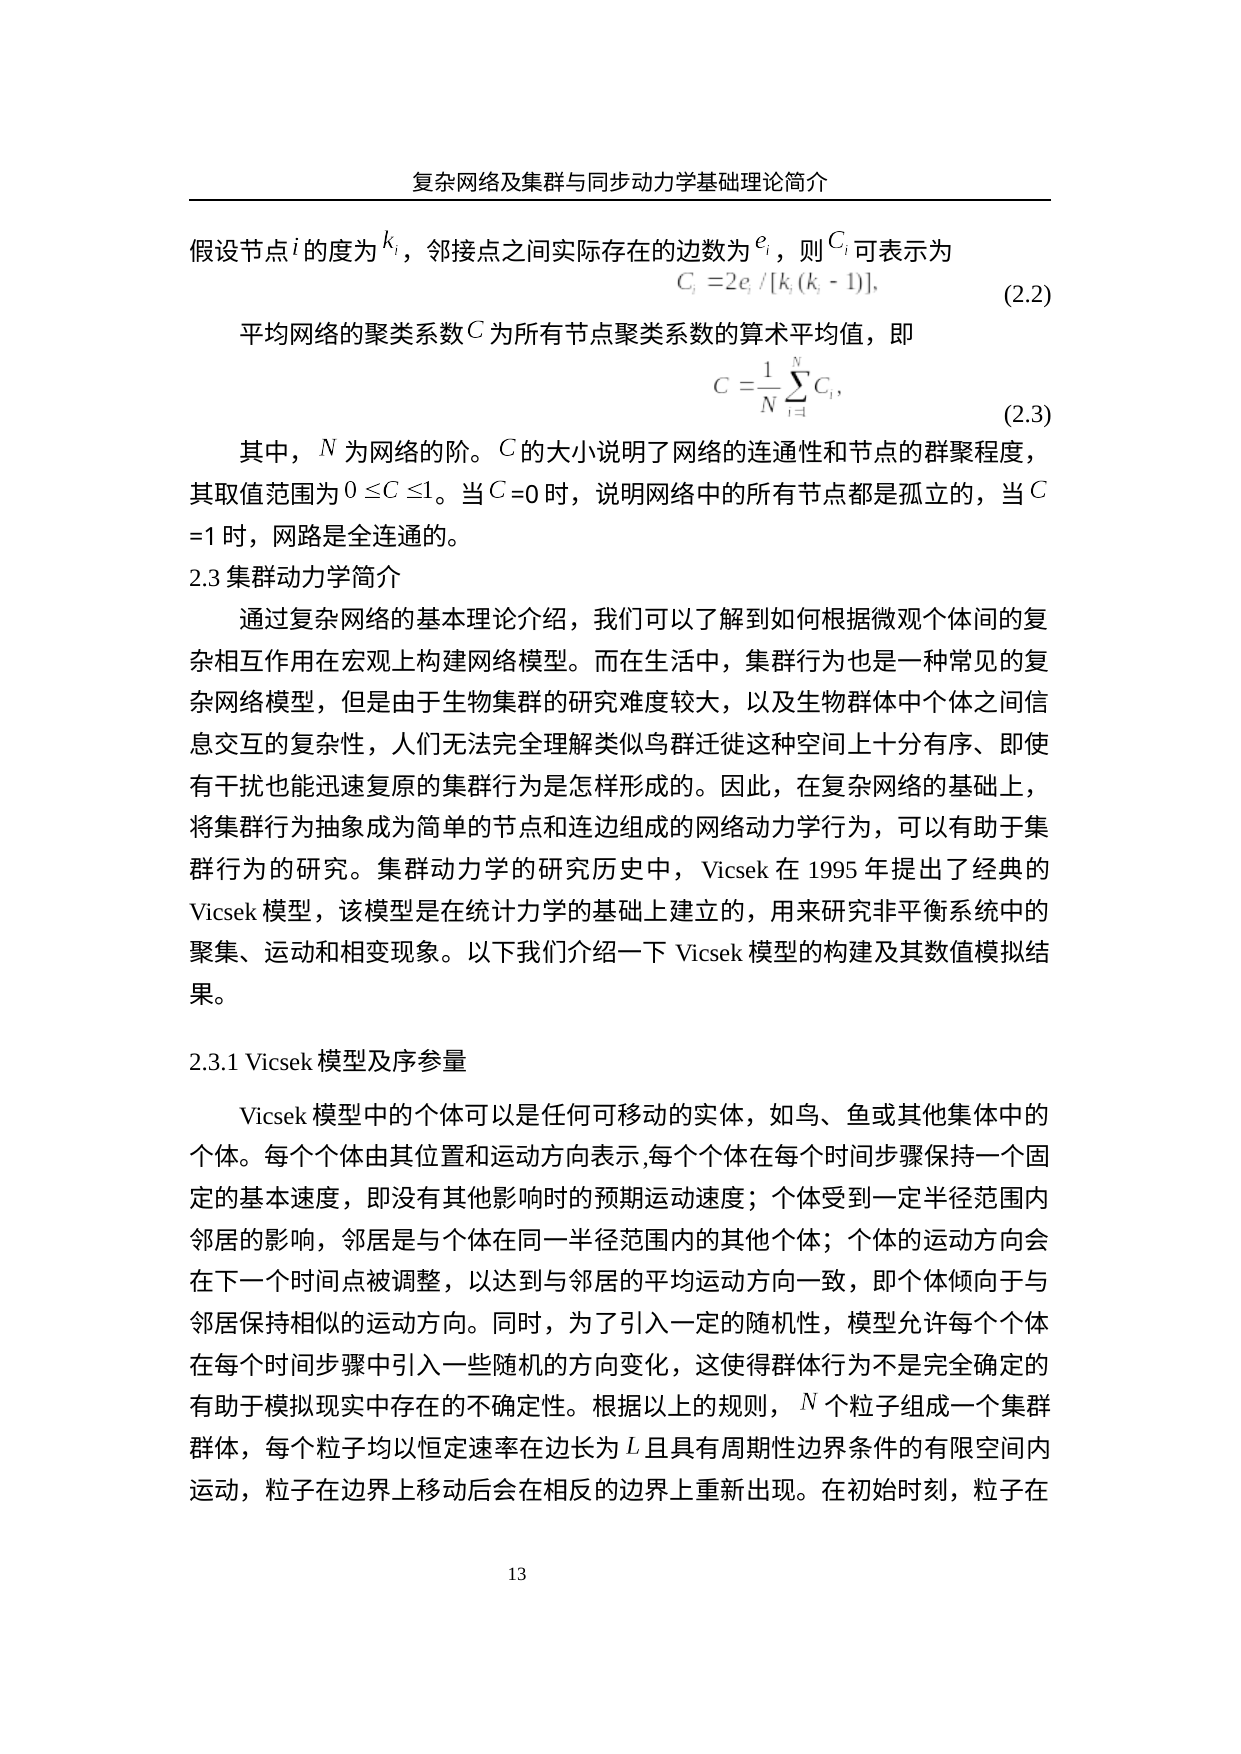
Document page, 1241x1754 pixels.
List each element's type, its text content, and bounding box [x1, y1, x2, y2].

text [189, 227, 1051, 269]
text (2.2) [189, 269, 1051, 310]
text 平均网络的聚类系数为所有节点聚类系数的算术平均值，即 [189, 310, 1051, 352]
text (2.3) [189, 352, 1051, 428]
subtitle 2.3.1 Vicsek模型及序参量 [189, 1037, 1051, 1078]
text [189, 1091, 1051, 1507]
text 通过复杂网络的基本理论介绍，我们可以了解到如何根据微观个体间的复杂相互作用在宏观上构建网络模型。而在生活中，集群行为也是一种常见的复杂网络模型，但是由于生物集群的研究难度较大，以及生物群体中个体之间信息交互的复杂性，人们无法完全理解类似鸟群迁徙这种空间上十分有序、即使有干扰也能迅速复原的集群行为是怎样形成的。因此，在复杂网络的基础上，将集群行为抽象成为简单的节点和连边组成的网络动力学行为，可以有助于集群行为的研究。集群动力学的研究历史中，Vicsek在1995年提出了经典的Vicsek模型，该模型是在统计力学的基础上建立的，用来研究非平衡系统中的聚集、运动和相变现象。以下我们介绍一下Vicsek模型的构建及其数值模拟结果。 [189, 595, 1051, 1012]
text 2.3 集群动力学简介 [189, 553, 1051, 595]
text 其中，为网络的阶。的大小说明了网络的连通性和节点的群聚程度，其取值范围为。当=0时，说明网络中的所有节点都是孤立的，当=1时，网路是全连通的。 [189, 428, 1051, 553]
